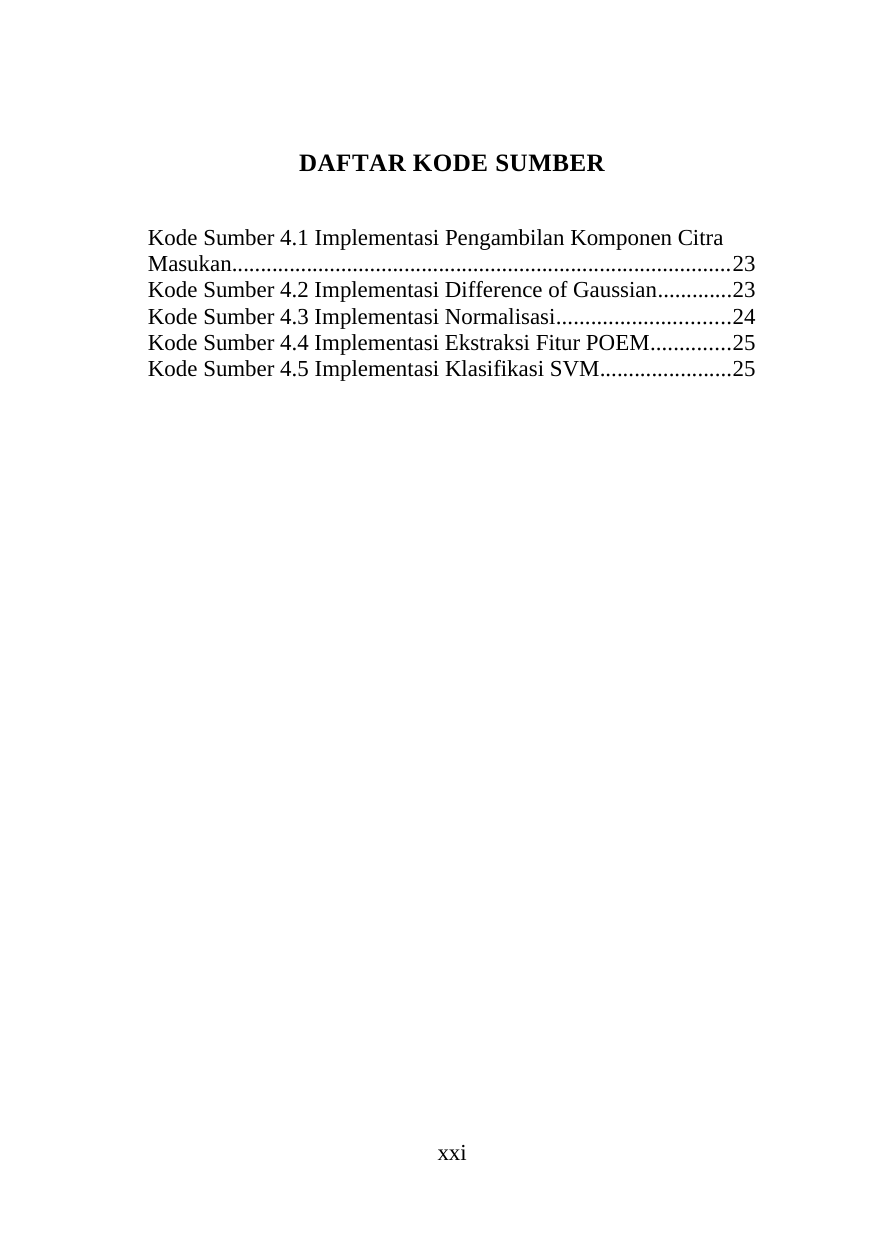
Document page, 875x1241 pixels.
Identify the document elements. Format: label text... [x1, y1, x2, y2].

text Kode Sumber 4.4 Implementasi Ekstraksi Fitur POEM 25 [148, 329, 756, 355]
text Kode Sumber 4.5 Implementasi Klasifikasi SVM 25 [148, 355, 756, 382]
text Kode Sumber 4.1 Implementasi Pengambilan Komponen Citra Masukan 23 [148, 224, 756, 276]
text Kode Sumber 4.3 Implementasi Normalisasi 24 [148, 303, 756, 329]
subtitle DAFTAR KODE SUMBER [148, 148, 756, 176]
text Kode Sumber 4.2 Implementasi Difference of Gaussian 23 [148, 276, 756, 303]
